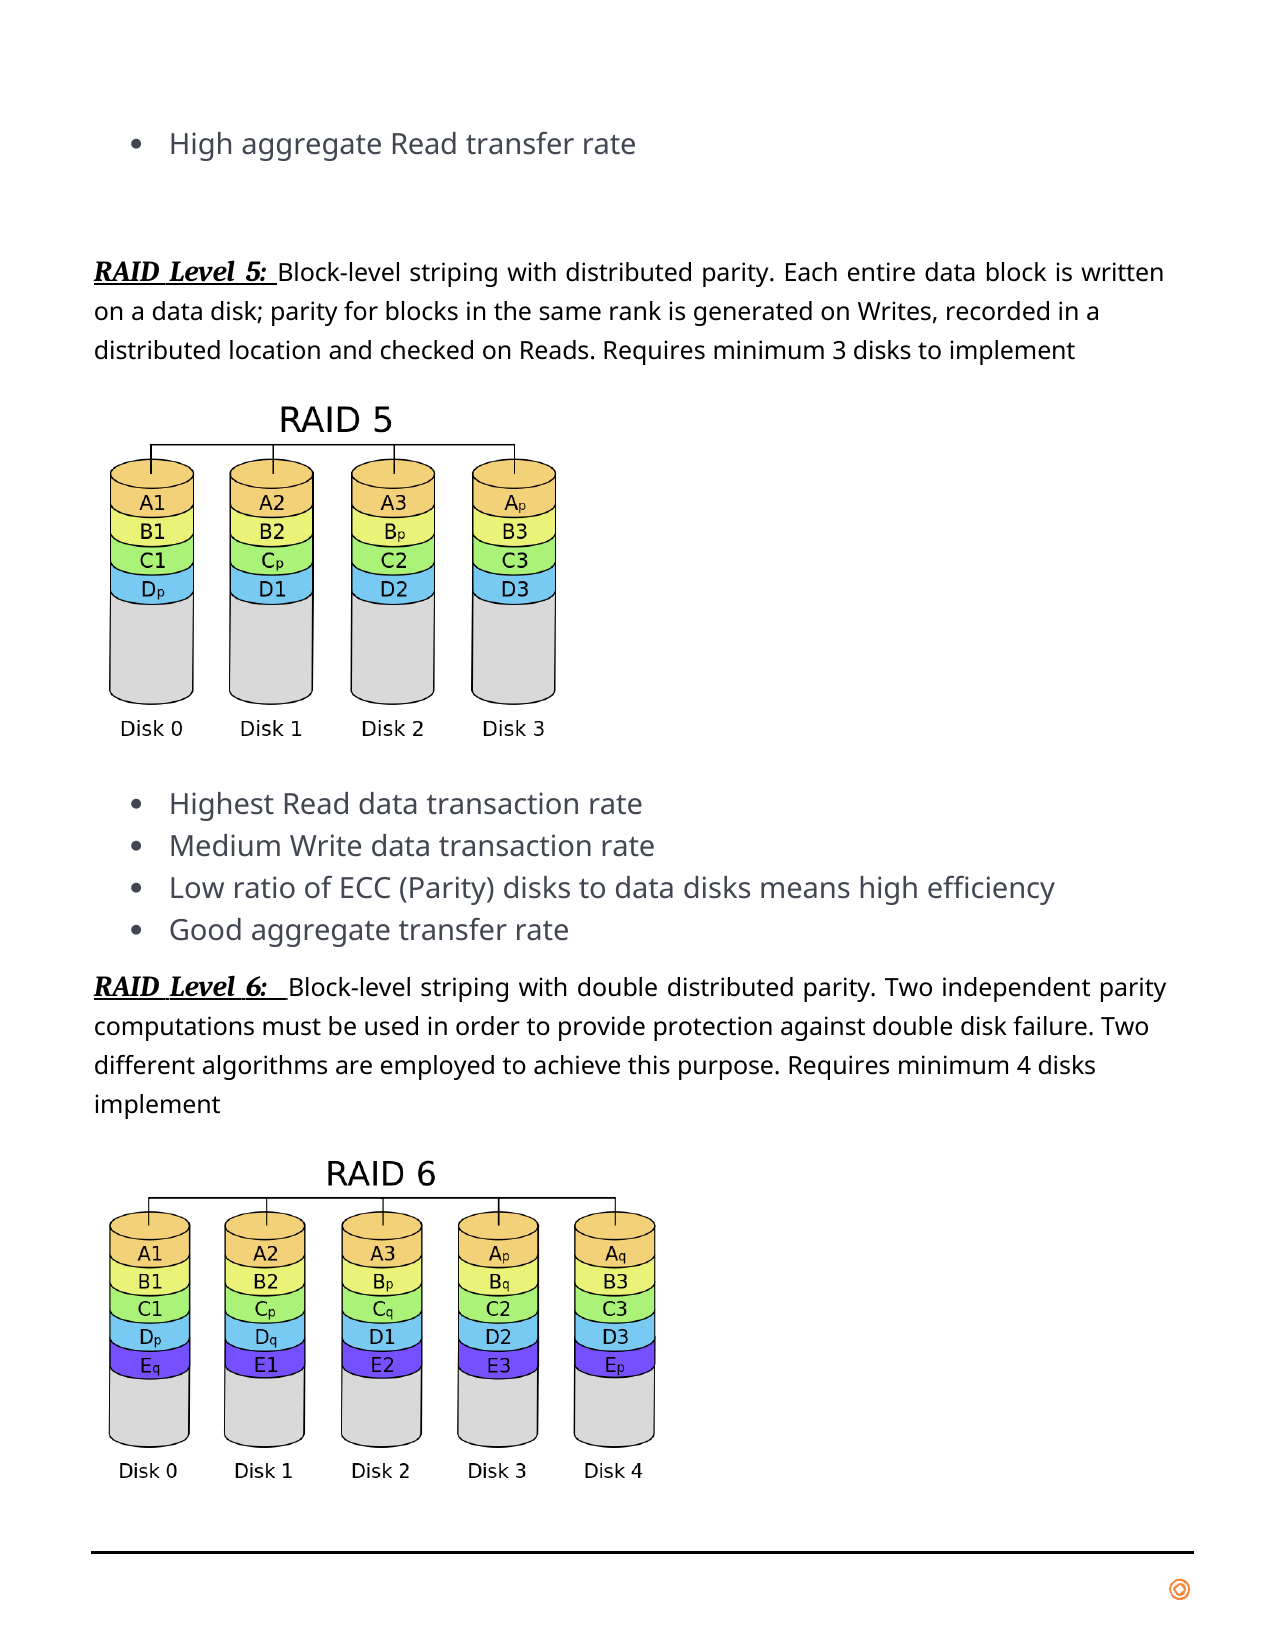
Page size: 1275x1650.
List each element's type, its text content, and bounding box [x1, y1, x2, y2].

list Medium Write data transaction rate [131, 825, 1206, 865]
text RAID Level 5: Block-level striping with distributed parity. Each entire data block is written on a data disk; parity for blocks in the same rank is generated on Writes, recorded in a distributed location and checked on Reads. Requires minimum 3 disks to implement [94, 254, 1188, 367]
picture [93, 1149, 682, 1496]
picture [93, 395, 579, 755]
subtitle Highest Read data transaction rate [131, 783, 1206, 823]
list Good aggregate transfer rate [131, 910, 1206, 949]
list High aggregate Read transfer rate [131, 123, 1206, 163]
text RAID Level 6: Block-level striping with double distributed parity. Two independent parity computations must be used in order to provide protection against double disk failure. Two different algorithms are employed to achieve this purpose. Requires minimum 4 disks implement [94, 969, 1179, 1121]
list Low ratio of ECC (Parity) disks to data disks means high efficiency [131, 867, 1206, 907]
